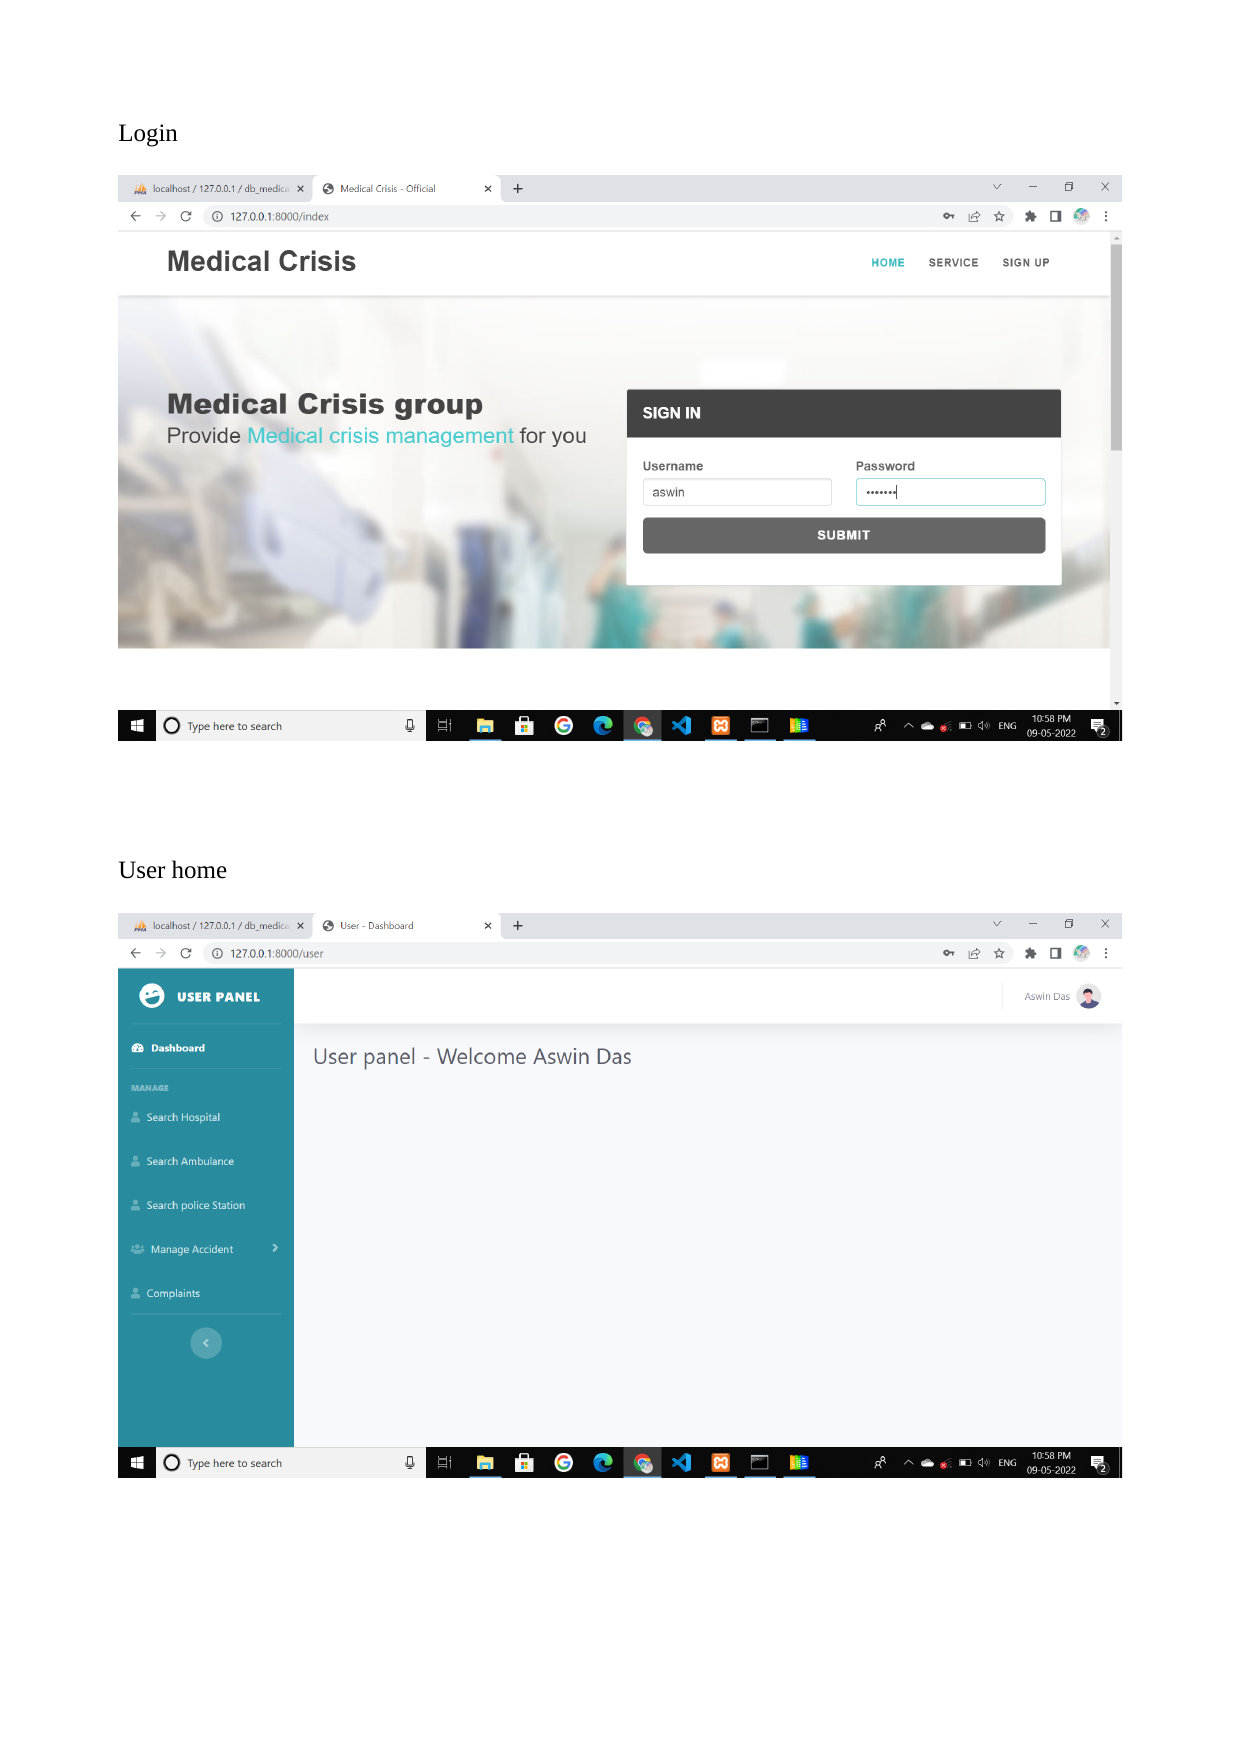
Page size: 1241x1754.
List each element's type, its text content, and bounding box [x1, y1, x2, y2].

text User home [118, 855, 1122, 884]
picture [118, 175, 1123, 741]
text Login [118, 118, 1122, 147]
picture [118, 913, 1123, 1478]
